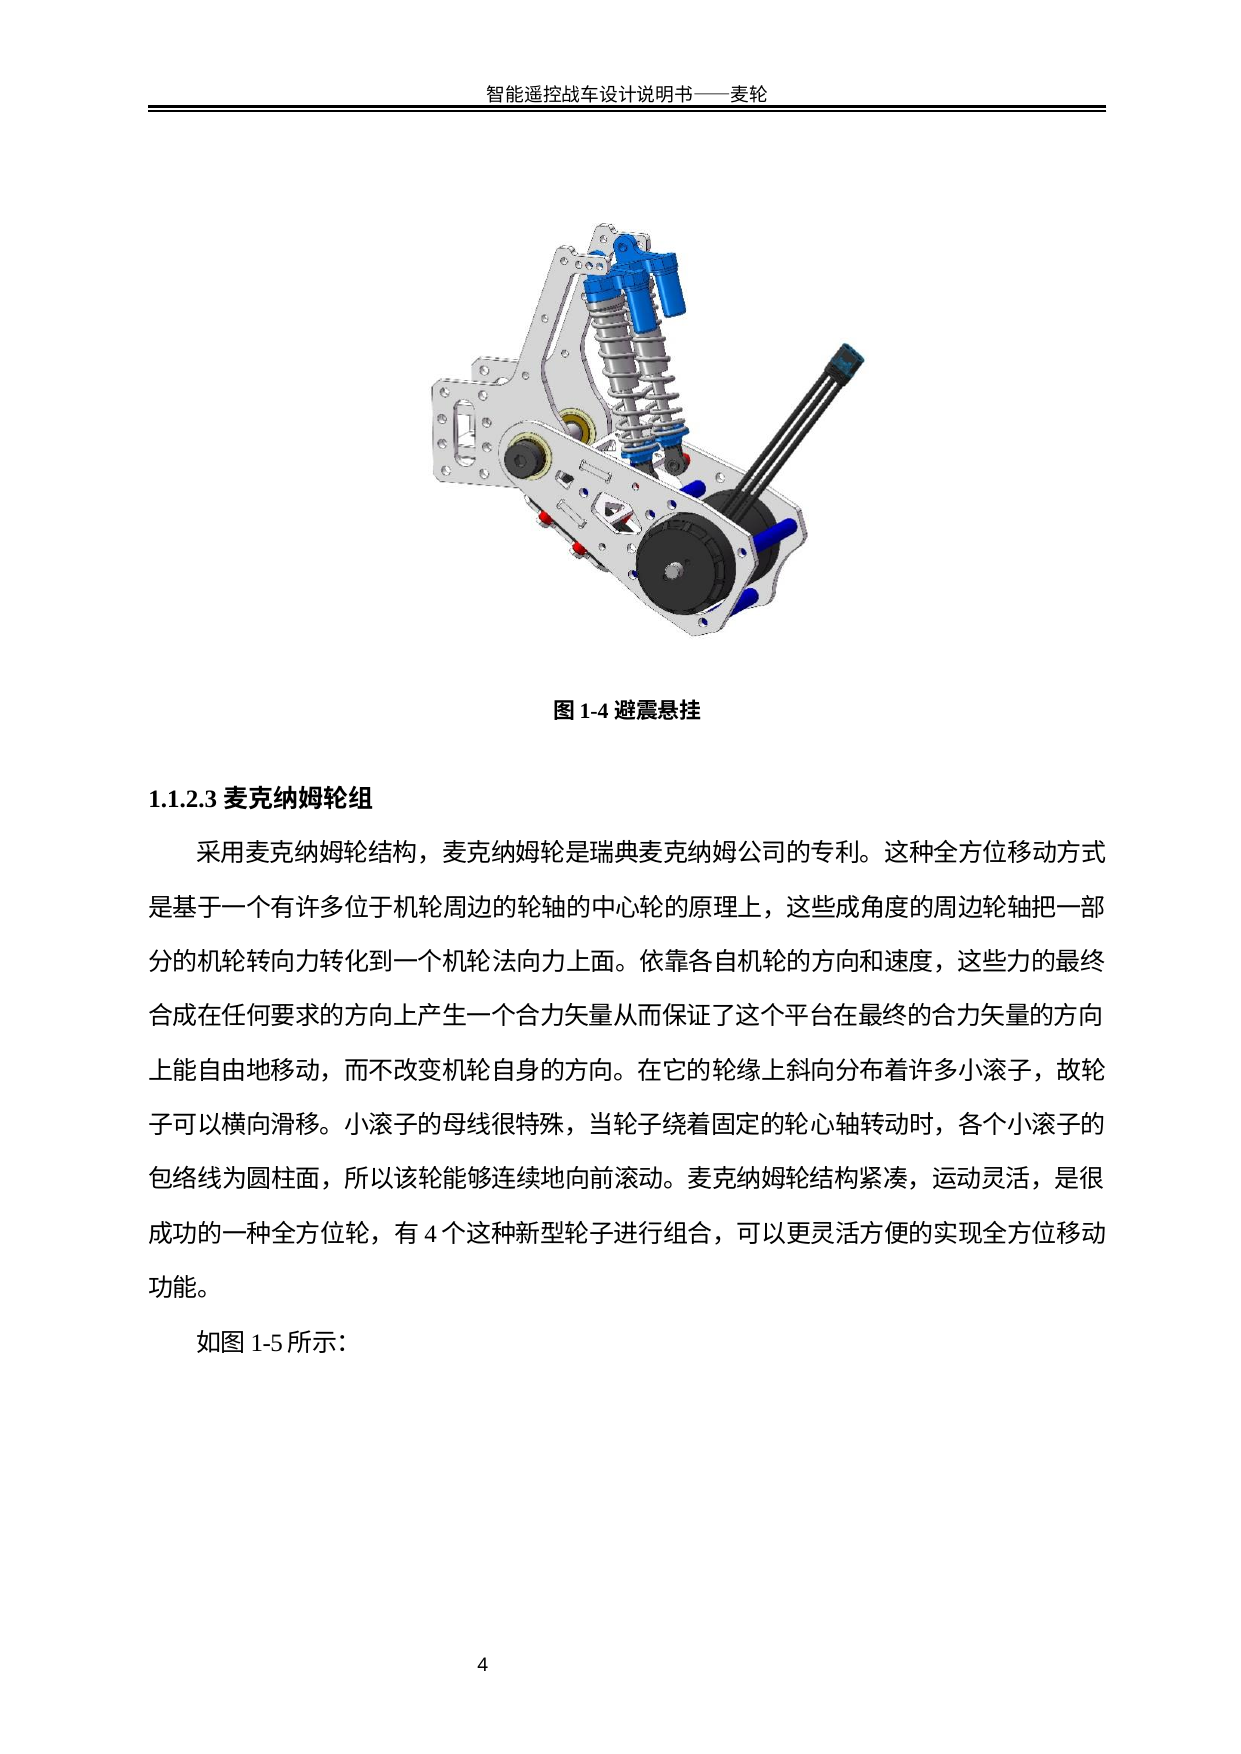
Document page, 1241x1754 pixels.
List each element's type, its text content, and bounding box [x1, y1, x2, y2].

text 图1-4 避震悬挂 [148, 693, 1106, 725]
text 如图1-5所示： [148, 1322, 1106, 1358]
text 1.1.2.3 麦克纳姆轮组 [148, 778, 1106, 814]
picture [289, 156, 966, 679]
text 采用麦克纳姆轮结构，麦克纳姆轮是瑞典麦克纳姆公司的专利。这种全方位移动方式是基于一个有许多位于机轮周边的轮轴的中心轮的原理上，这些成角度的周边轮轴把一部分的机轮转向力转化到一个机轮法向力上面。依靠各自机轮的方向和速度，这些力的最终合成在任何要求的方向上产生一个合力矢量从而保证了这个平台在最终的合力矢量的方向上能自由地移动，而不改变机轮自身的方向。在它的轮缘上斜向分布着许多小滚子，故轮子可以横向滑移。小滚子的母线很特殊，当轮子绕着固定的轮心轴转动时，各个小滚子的包络线为圆柱面，所以该轮能够连续地向前滚动。麦克纳姆轮结构紧凑，运动灵活，是很成功的一种全方位轮，有4个这种新型轮子进行组合，可以更灵活方便的实现全方位移动功能。 [148, 833, 1106, 1304]
